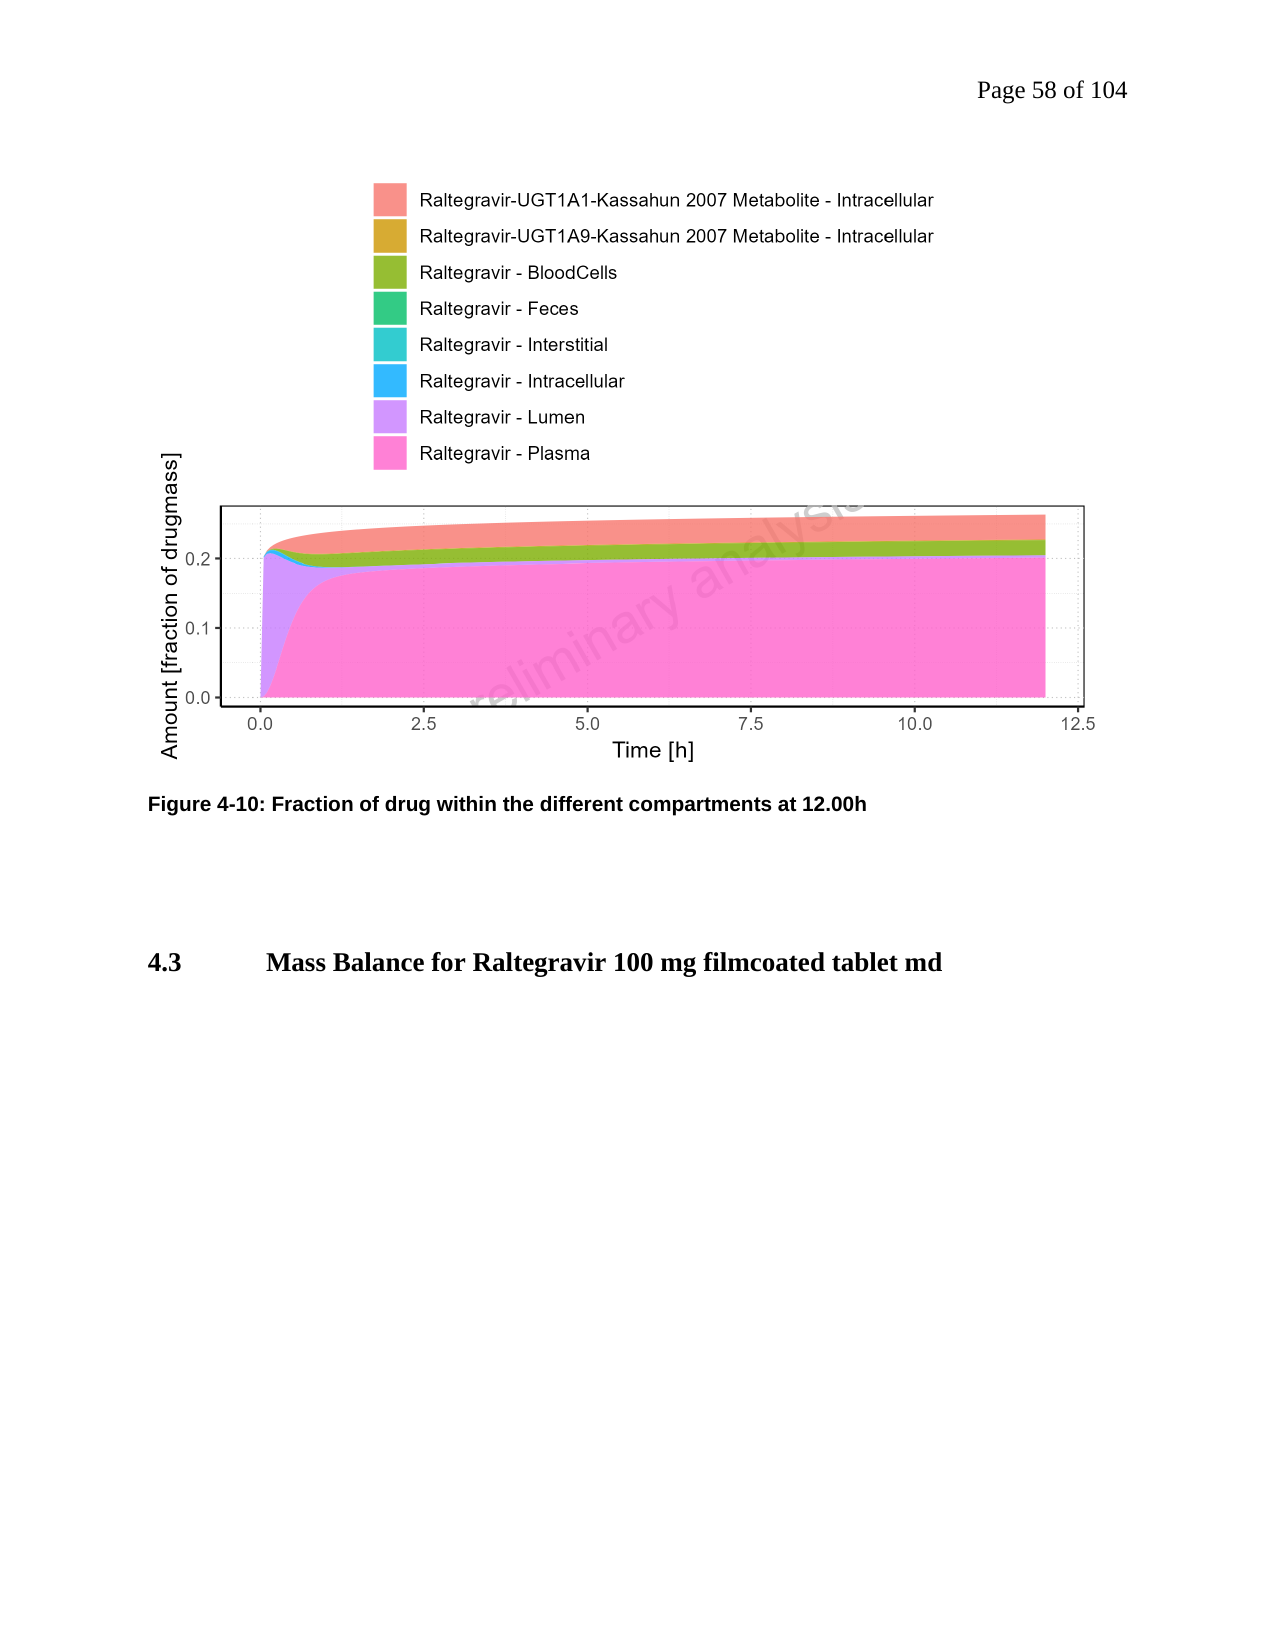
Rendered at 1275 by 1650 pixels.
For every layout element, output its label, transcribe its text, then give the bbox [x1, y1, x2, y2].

text Figure 4-10: Fraction of drug within the different compartments at 12.00h [148, 792, 1127, 816]
subtitle Mass Balance for Raltegravir 100 mg filmcoated tablet md [148, 946, 1127, 977]
picture [147, 147, 1096, 771]
